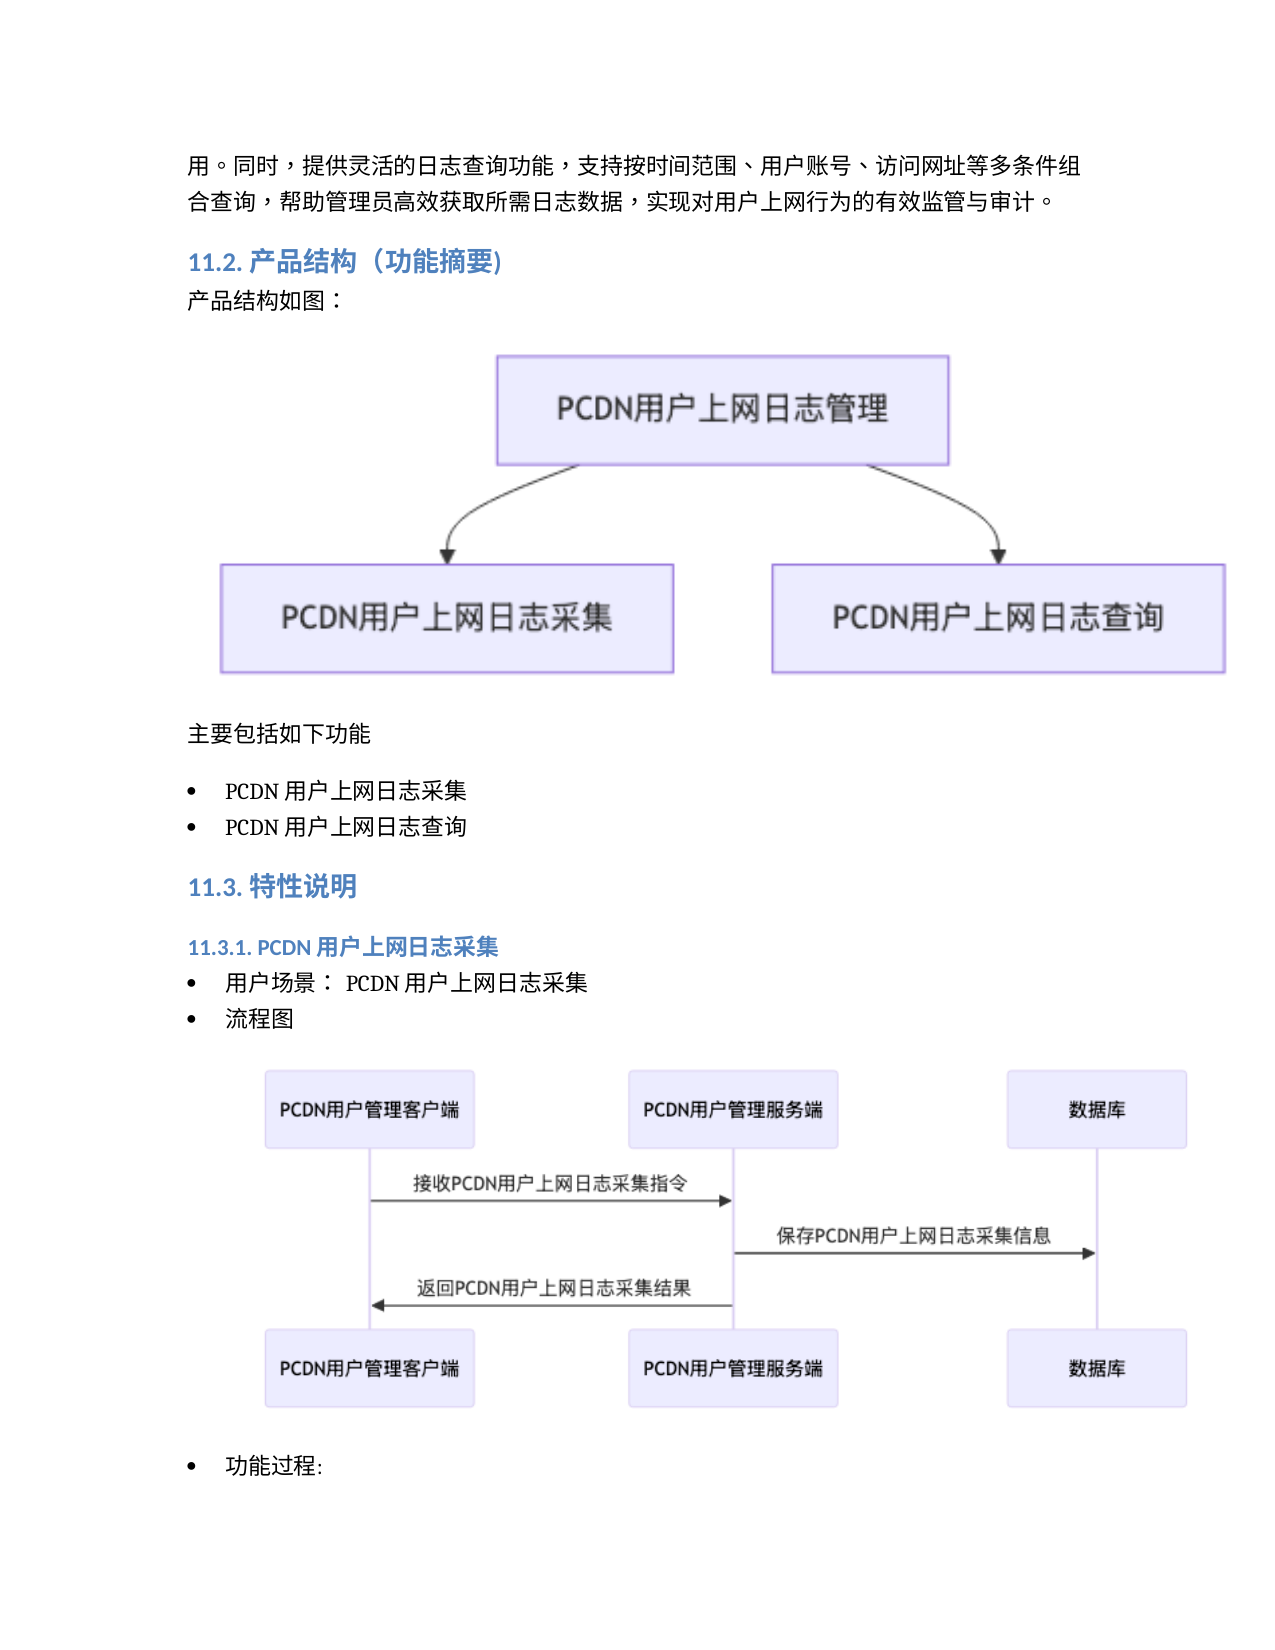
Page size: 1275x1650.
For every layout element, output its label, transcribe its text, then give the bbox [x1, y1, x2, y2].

list 功能过程: [187, 1449, 1087, 1481]
subtitle 11.3.1. PCDN用户上网日志采集 [187, 931, 1087, 962]
list PCDN用户上网日志采集 [187, 775, 1087, 806]
list 用户场景： PCDN用户上网日志采集 [187, 967, 1087, 998]
subtitle 11.2. 产品结构（功能摘要) [187, 243, 1087, 279]
text 主要包括如下功能 [187, 718, 1087, 749]
list 流程图 [187, 1002, 1087, 1034]
text 产品结构如图： [187, 285, 1087, 316]
subtitle 11.3. 特性说明 [187, 867, 1087, 904]
picture [206, 1059, 1257, 1425]
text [187, 150, 1087, 217]
list PCDN用户上网日志查询 [187, 811, 1087, 842]
picture [206, 341, 1257, 694]
